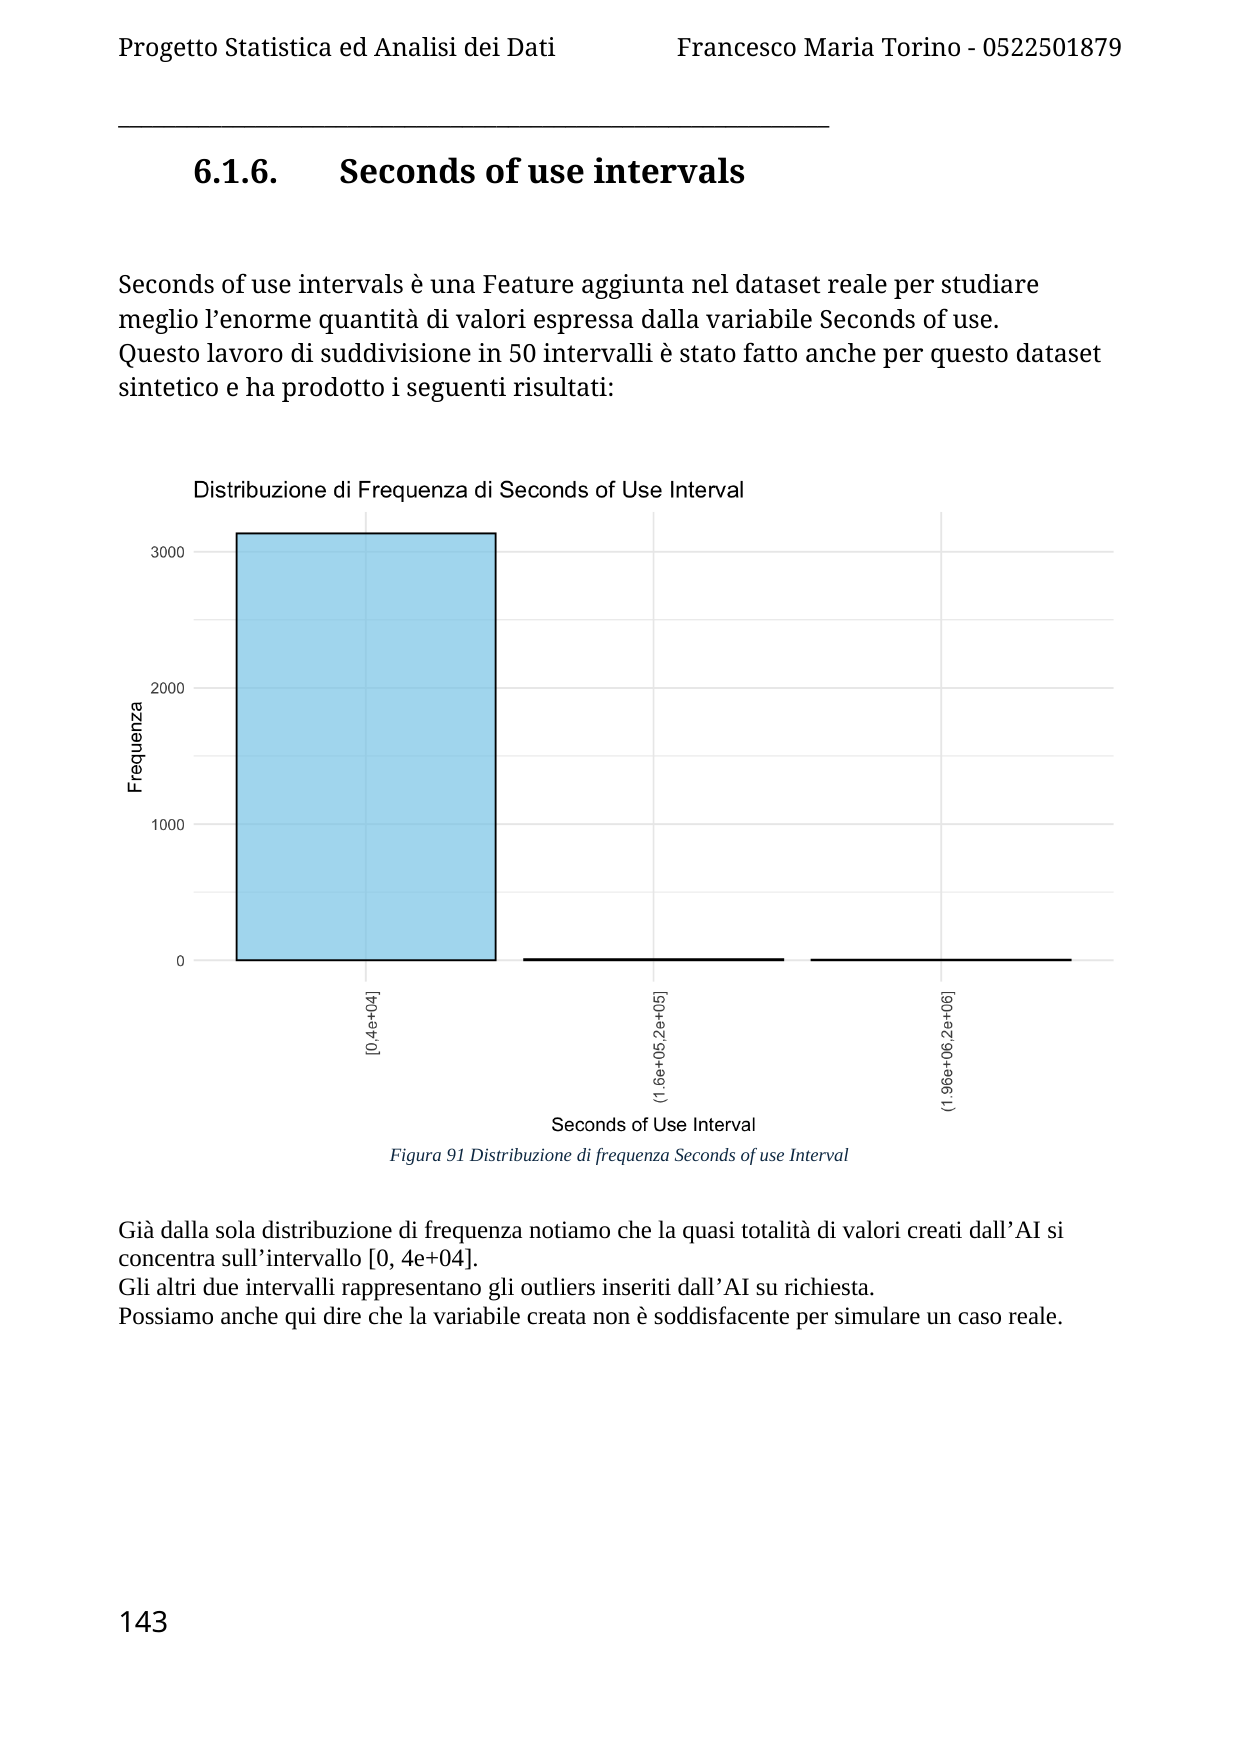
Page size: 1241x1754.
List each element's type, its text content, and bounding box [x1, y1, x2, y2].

text Figura 91 Distribuzione di frequenza Seconds of use Interval [118, 1144, 1122, 1165]
text Gli altri due intervalli rappresentano gli outliers inseriti dall’AI su richiesta. [118, 1272, 1122, 1301]
subtitle Seconds of use intervals [193, 148, 1122, 193]
text Già dalla sola distribuzione di frequenza notiamo che la quasi totalità di valori creati dall’AI si concentra sull’intervallo [0, 4e+04]. [118, 1215, 1122, 1272]
picture [118, 471, 1123, 1144]
text Possiamo anche qui dire che la variabile creata non è soddisfacente per simulare un caso reale. [118, 1301, 1122, 1330]
text Questo lavoro di suddivisione in 50 intervalli è stato fatto anche per questo dataset sintetico e ha prodotto i seguenti risultati: [118, 335, 1122, 403]
text Seconds of use intervals è una Feature aggiunta nel dataset reale per studiare meglio l’enorme quantità di valori espressa dalla variabile Seconds of use. [118, 267, 1122, 335]
